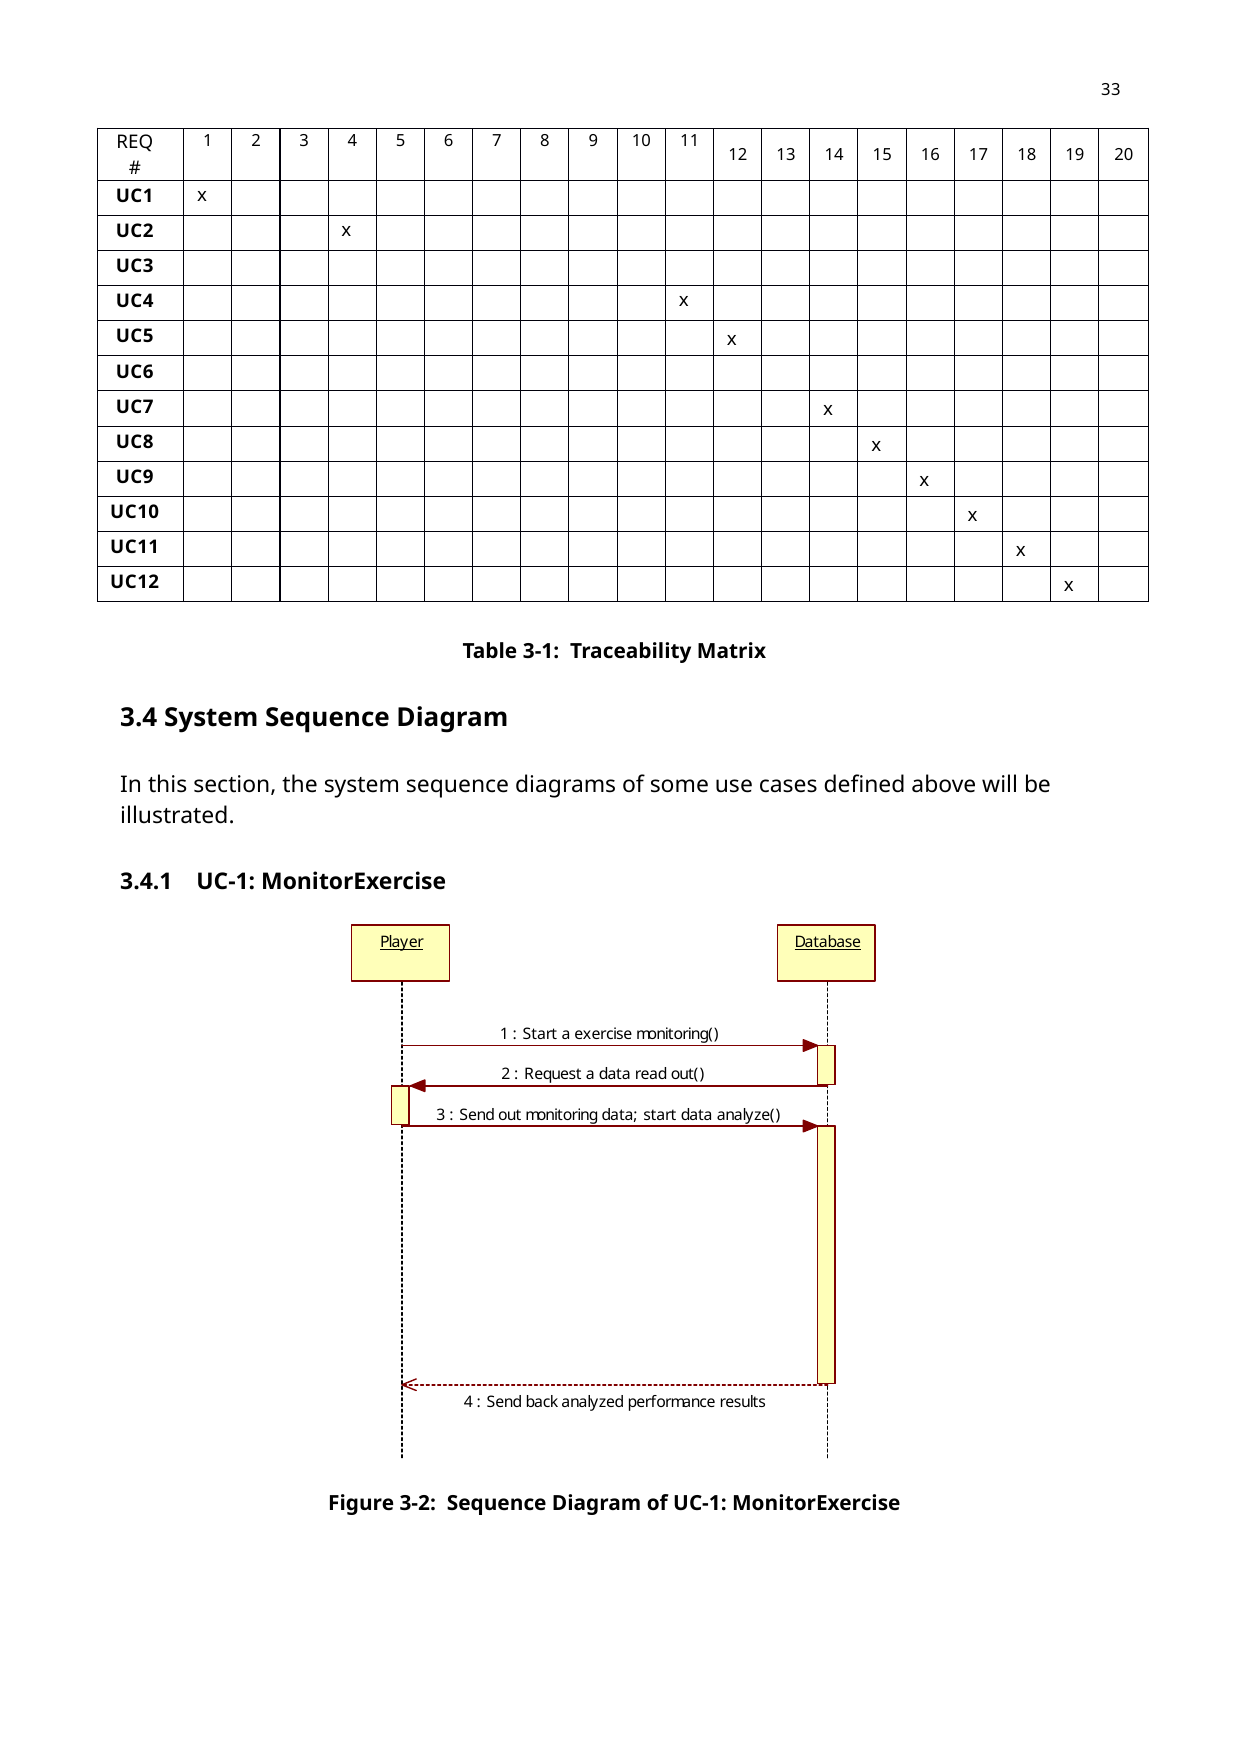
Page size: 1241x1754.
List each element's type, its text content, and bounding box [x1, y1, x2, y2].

table_cell [666, 567, 713, 601]
table_cell [666, 462, 713, 496]
table_cell [377, 532, 424, 566]
table_cell [858, 497, 906, 531]
table_cell [1003, 567, 1050, 601]
table_cell [569, 567, 617, 601]
table_cell [329, 462, 376, 496]
table_cell [762, 181, 809, 215]
table_cell [714, 497, 761, 531]
table_cell [425, 391, 472, 426]
table_cell [1099, 216, 1148, 250]
table_cell [281, 181, 328, 215]
table_cell [184, 251, 231, 285]
table_cell [569, 462, 617, 496]
table_cell [618, 567, 665, 601]
table_cell [955, 532, 1002, 566]
table_cell [473, 181, 520, 215]
table_cell [521, 391, 568, 426]
table_cell [473, 427, 520, 461]
table_cell [714, 216, 761, 250]
table_cell [714, 567, 761, 601]
table_cell [907, 532, 954, 566]
table_cell [618, 391, 665, 426]
table_cell [232, 286, 279, 320]
table_cell [184, 216, 231, 250]
table_cell UC10 [98, 497, 183, 531]
table_cell [955, 567, 1002, 601]
table_cell [184, 321, 231, 355]
table_header 10 [618, 129, 665, 180]
table_cell [810, 532, 857, 566]
table_cell [425, 462, 472, 496]
table_cell [329, 321, 376, 355]
table_header 6 [425, 129, 472, 180]
table_cell [907, 427, 954, 461]
table_cell [955, 216, 1002, 250]
table_cell [666, 181, 713, 215]
table_cell [1099, 567, 1148, 601]
table_cell [569, 356, 617, 390]
table_cell [184, 391, 231, 426]
table_cell [810, 286, 857, 320]
table_cell [184, 567, 231, 601]
table_cell [281, 251, 328, 285]
table_cell [1003, 391, 1050, 426]
table_cell [521, 532, 568, 566]
text 3.4 System Sequence Diagram [120, 699, 1108, 734]
table_cell UC6 [98, 356, 183, 390]
text 3.4.1 UC-1: MonitorExercise [120, 865, 1108, 896]
table_cell [907, 216, 954, 250]
table_cell [1051, 286, 1098, 320]
table_cell [329, 532, 376, 566]
table_cell [955, 356, 1002, 390]
table_cell [618, 181, 665, 215]
table_cell [569, 497, 617, 531]
table_cell [232, 532, 279, 566]
table_cell [473, 356, 520, 390]
table_cell [184, 356, 231, 390]
table_cell [762, 532, 809, 566]
table_cell UC9 [98, 462, 183, 496]
table_cell [858, 321, 906, 355]
table_cell [232, 427, 279, 461]
table_cell [425, 321, 472, 355]
table_cell [666, 321, 713, 355]
table_cell x [1051, 567, 1098, 601]
table_cell [232, 462, 279, 496]
table_cell [714, 286, 761, 320]
table_cell [762, 462, 809, 496]
table_cell [955, 462, 1002, 496]
table_cell [473, 497, 520, 531]
table_cell [521, 181, 568, 215]
table_cell [521, 216, 568, 250]
table_cell [618, 251, 665, 285]
table_cell [1051, 251, 1098, 285]
table_cell [907, 321, 954, 355]
table_header 2 [232, 129, 279, 180]
table_cell [521, 321, 568, 355]
table_cell [281, 391, 328, 426]
table_cell [1051, 497, 1098, 531]
table_cell [858, 356, 906, 390]
table_cell [377, 321, 424, 355]
table_cell [281, 216, 328, 250]
table_cell UC2 [98, 216, 183, 250]
table_cell [762, 567, 809, 601]
table_cell [762, 251, 809, 285]
table_cell [569, 391, 617, 426]
table_cell UC1 [98, 181, 183, 215]
table_cell [329, 181, 376, 215]
table_cell [377, 462, 424, 496]
table_cell [1003, 427, 1050, 461]
table_cell [810, 181, 857, 215]
table_cell [1003, 356, 1050, 390]
table_cell [858, 462, 906, 496]
table_cell [714, 391, 761, 426]
table_cell [618, 497, 665, 531]
table_header 7 [473, 129, 520, 180]
table_cell [810, 356, 857, 390]
table_cell [666, 497, 713, 531]
table_cell x [810, 391, 857, 426]
table_cell [521, 356, 568, 390]
table_cell [377, 497, 424, 531]
table_cell [1003, 181, 1050, 215]
text In this section, the system sequence diagrams of some use cases defined above will be illustrated. [120, 768, 1108, 831]
table_cell [377, 181, 424, 215]
table_header 11 [666, 129, 713, 180]
table_cell [569, 427, 617, 461]
table_cell [329, 391, 376, 426]
table_cell [569, 532, 617, 566]
table_cell [666, 356, 713, 390]
table_cell [618, 286, 665, 320]
table_cell [1099, 497, 1148, 531]
table_cell [425, 286, 472, 320]
table_cell [425, 427, 472, 461]
table_cell [377, 251, 424, 285]
table_cell UC5 [98, 321, 183, 355]
table_cell [1099, 391, 1148, 426]
table_cell [329, 567, 376, 601]
table_cell [858, 216, 906, 250]
table_cell [232, 356, 279, 390]
table_cell [377, 391, 424, 426]
table_cell [184, 427, 231, 461]
table_cell [810, 462, 857, 496]
table_cell [907, 391, 954, 426]
table_cell [907, 567, 954, 601]
table_cell [858, 251, 906, 285]
table_cell UC8 [98, 427, 183, 461]
table_cell [329, 251, 376, 285]
table_cell [425, 216, 472, 250]
table_cell [1099, 427, 1148, 461]
table_cell [666, 391, 713, 426]
table_header 18 [1003, 129, 1050, 180]
table_header 20 [1099, 129, 1148, 180]
table_cell x [184, 181, 231, 215]
table_cell [907, 356, 954, 390]
table_cell x [714, 321, 761, 355]
table_cell UC7 [98, 391, 183, 426]
table_cell [1051, 356, 1098, 390]
table_cell [714, 532, 761, 566]
table_cell [810, 427, 857, 461]
table_cell [955, 181, 1002, 215]
table_cell [858, 567, 906, 601]
table_header 12 [714, 129, 761, 180]
table_cell [762, 286, 809, 320]
table_cell [521, 251, 568, 285]
table_cell [569, 181, 617, 215]
table_cell [714, 251, 761, 285]
table_cell [810, 251, 857, 285]
table_cell [281, 532, 328, 566]
table_cell [425, 356, 472, 390]
table_cell [473, 321, 520, 355]
table_cell [377, 286, 424, 320]
table_cell [618, 427, 665, 461]
table_cell x [666, 286, 713, 320]
table_cell [858, 532, 906, 566]
table_cell [184, 286, 231, 320]
table_cell [1003, 497, 1050, 531]
table_cell [473, 216, 520, 250]
table_cell [184, 497, 231, 531]
table_cell [1003, 216, 1050, 250]
table_cell [425, 532, 472, 566]
table_header 16 [907, 129, 954, 180]
table_cell [521, 427, 568, 461]
table_cell [232, 497, 279, 531]
table_cell [329, 356, 376, 390]
table_cell [521, 462, 568, 496]
table_cell [1003, 286, 1050, 320]
table_cell [714, 427, 761, 461]
table_cell [955, 321, 1002, 355]
table_cell [281, 286, 328, 320]
text Table 3-1: Traceability Matrix [120, 636, 1108, 664]
table_header 9 [569, 129, 617, 180]
table_cell UC12 [98, 567, 183, 601]
table_cell [232, 216, 279, 250]
table_cell UC4 [98, 286, 183, 320]
table_header 5 [377, 129, 424, 180]
table_cell [858, 391, 906, 426]
table_cell [955, 251, 1002, 285]
table_cell [473, 567, 520, 601]
table_cell [521, 497, 568, 531]
table_cell [810, 567, 857, 601]
table_cell [1099, 251, 1148, 285]
table_cell [281, 567, 328, 601]
table_cell [425, 567, 472, 601]
table_cell [810, 497, 857, 531]
table_cell [618, 532, 665, 566]
table_cell [955, 391, 1002, 426]
table_cell [907, 497, 954, 531]
table_cell [714, 356, 761, 390]
table_cell [907, 286, 954, 320]
table_cell [618, 216, 665, 250]
table_cell [1003, 321, 1050, 355]
table_cell [1051, 427, 1098, 461]
table_cell [1003, 462, 1050, 496]
table_cell [569, 251, 617, 285]
table_cell [232, 181, 279, 215]
table_cell [618, 356, 665, 390]
table_cell x [907, 462, 954, 496]
table_cell [714, 181, 761, 215]
table_cell [1099, 532, 1148, 566]
table_cell [425, 181, 472, 215]
table_cell [473, 391, 520, 426]
table_header 4 [329, 129, 376, 180]
table_cell [955, 427, 1002, 461]
table_cell [232, 251, 279, 285]
table_cell [232, 321, 279, 355]
table_cell [1051, 391, 1098, 426]
table_header 19 [1051, 129, 1098, 180]
table_cell [666, 251, 713, 285]
table_header 1 [184, 129, 231, 180]
table_cell [377, 567, 424, 601]
table_header 8 [521, 129, 568, 180]
table_cell [1051, 462, 1098, 496]
table_cell [762, 356, 809, 390]
table_cell [666, 216, 713, 250]
table_cell [762, 427, 809, 461]
table_cell [377, 427, 424, 461]
table_cell [1099, 321, 1148, 355]
table_cell x [955, 497, 1002, 531]
table_cell [281, 427, 328, 461]
table_header REQ # [98, 129, 183, 180]
table_cell [281, 497, 328, 531]
table_cell [762, 216, 809, 250]
table_cell [1003, 251, 1050, 285]
table_cell [762, 497, 809, 531]
table_cell [1099, 462, 1148, 496]
text Figure 3-2: Sequence Diagram of UC-1: MonitorExercise [120, 1488, 1108, 1517]
table_cell [762, 321, 809, 355]
table_cell [907, 181, 954, 215]
table_cell [666, 532, 713, 566]
table_cell [377, 356, 424, 390]
table_header 17 [955, 129, 1002, 180]
table_cell [810, 321, 857, 355]
table_cell [1051, 532, 1098, 566]
table_cell [425, 497, 472, 531]
table_cell [232, 391, 279, 426]
table_cell [521, 567, 568, 601]
table_cell [184, 532, 231, 566]
table_cell [569, 216, 617, 250]
table_cell [473, 462, 520, 496]
table_cell x [329, 216, 376, 250]
table_cell [569, 321, 617, 355]
table_cell [377, 216, 424, 250]
table_cell [329, 427, 376, 461]
table_cell [810, 216, 857, 250]
table_cell [762, 391, 809, 426]
table_cell [858, 286, 906, 320]
table_cell [569, 286, 617, 320]
table_cell [281, 321, 328, 355]
table_cell x [858, 427, 906, 461]
table_cell [714, 462, 761, 496]
table_cell [329, 497, 376, 531]
table_cell [329, 286, 376, 320]
table_cell [1099, 356, 1148, 390]
table_cell [1051, 321, 1098, 355]
table_cell x [1003, 532, 1050, 566]
table_cell [666, 427, 713, 461]
table_cell [618, 462, 665, 496]
table_cell [425, 251, 472, 285]
table_cell [618, 321, 665, 355]
table_cell [281, 462, 328, 496]
table_cell [184, 462, 231, 496]
table_cell [1099, 181, 1148, 215]
table_cell [473, 532, 520, 566]
table_cell [473, 251, 520, 285]
table_header 14 [810, 129, 857, 180]
table_cell [473, 286, 520, 320]
table_cell UC3 [98, 251, 183, 285]
table_cell [521, 286, 568, 320]
table_cell [1051, 216, 1098, 250]
table_cell [1051, 181, 1098, 215]
table_cell [232, 567, 279, 601]
table_cell [907, 251, 954, 285]
table_cell [281, 356, 328, 390]
table_cell [858, 181, 906, 215]
table_cell UC11 [98, 532, 183, 566]
table_header 3 [281, 129, 328, 180]
table_cell [955, 286, 1002, 320]
table_header 15 [858, 129, 906, 180]
table_header 13 [762, 129, 809, 180]
table_cell [1099, 286, 1148, 320]
